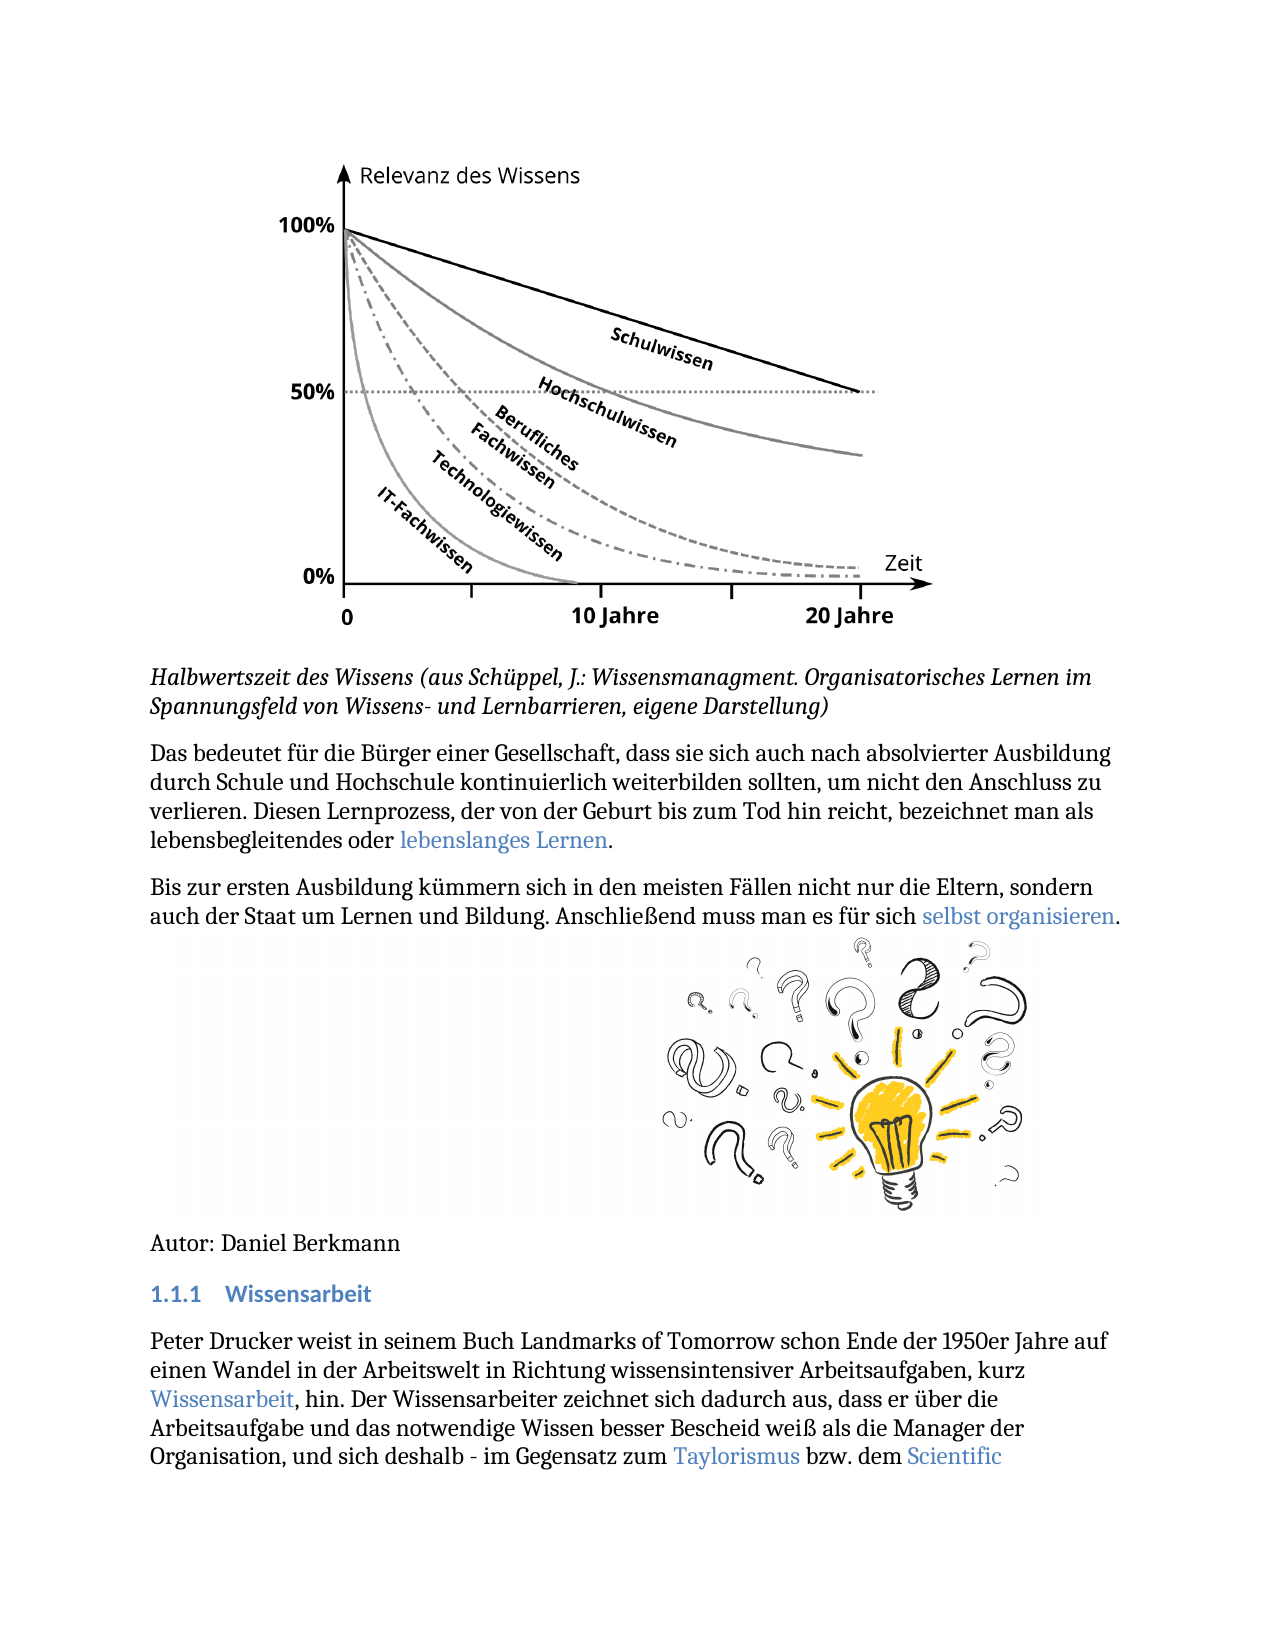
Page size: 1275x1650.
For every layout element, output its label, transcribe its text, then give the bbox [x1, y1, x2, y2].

picture [168, 150, 1044, 643]
text Das bedeutet für die Bürger einer Gesellschaft, dass sie sich auch nach absolvierter Ausbildung durch Schule und Hochschule kontinuierlich weiterbilden sollten, um nicht den Anschluss zu verlieren. Diesen Lernprozess, der von der Geburt bis zum Tod hin reicht, bezeichnet man als lebensbegleitendes oder lebenslanges Lernen. [150, 739, 1125, 854]
subtitle 1.1.1 Wissensarbeit [150, 1278, 1125, 1308]
picture [168, 930, 1044, 1223]
text Halbwertszeit des Wissens (aus Schüppel, J.: Wissensmanagment. Organisatorisches Lernen im Spannungsfeld von Wissens- und Lernbarrieren, eigene Darstellung) [150, 663, 1125, 721]
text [150, 1327, 1125, 1471]
